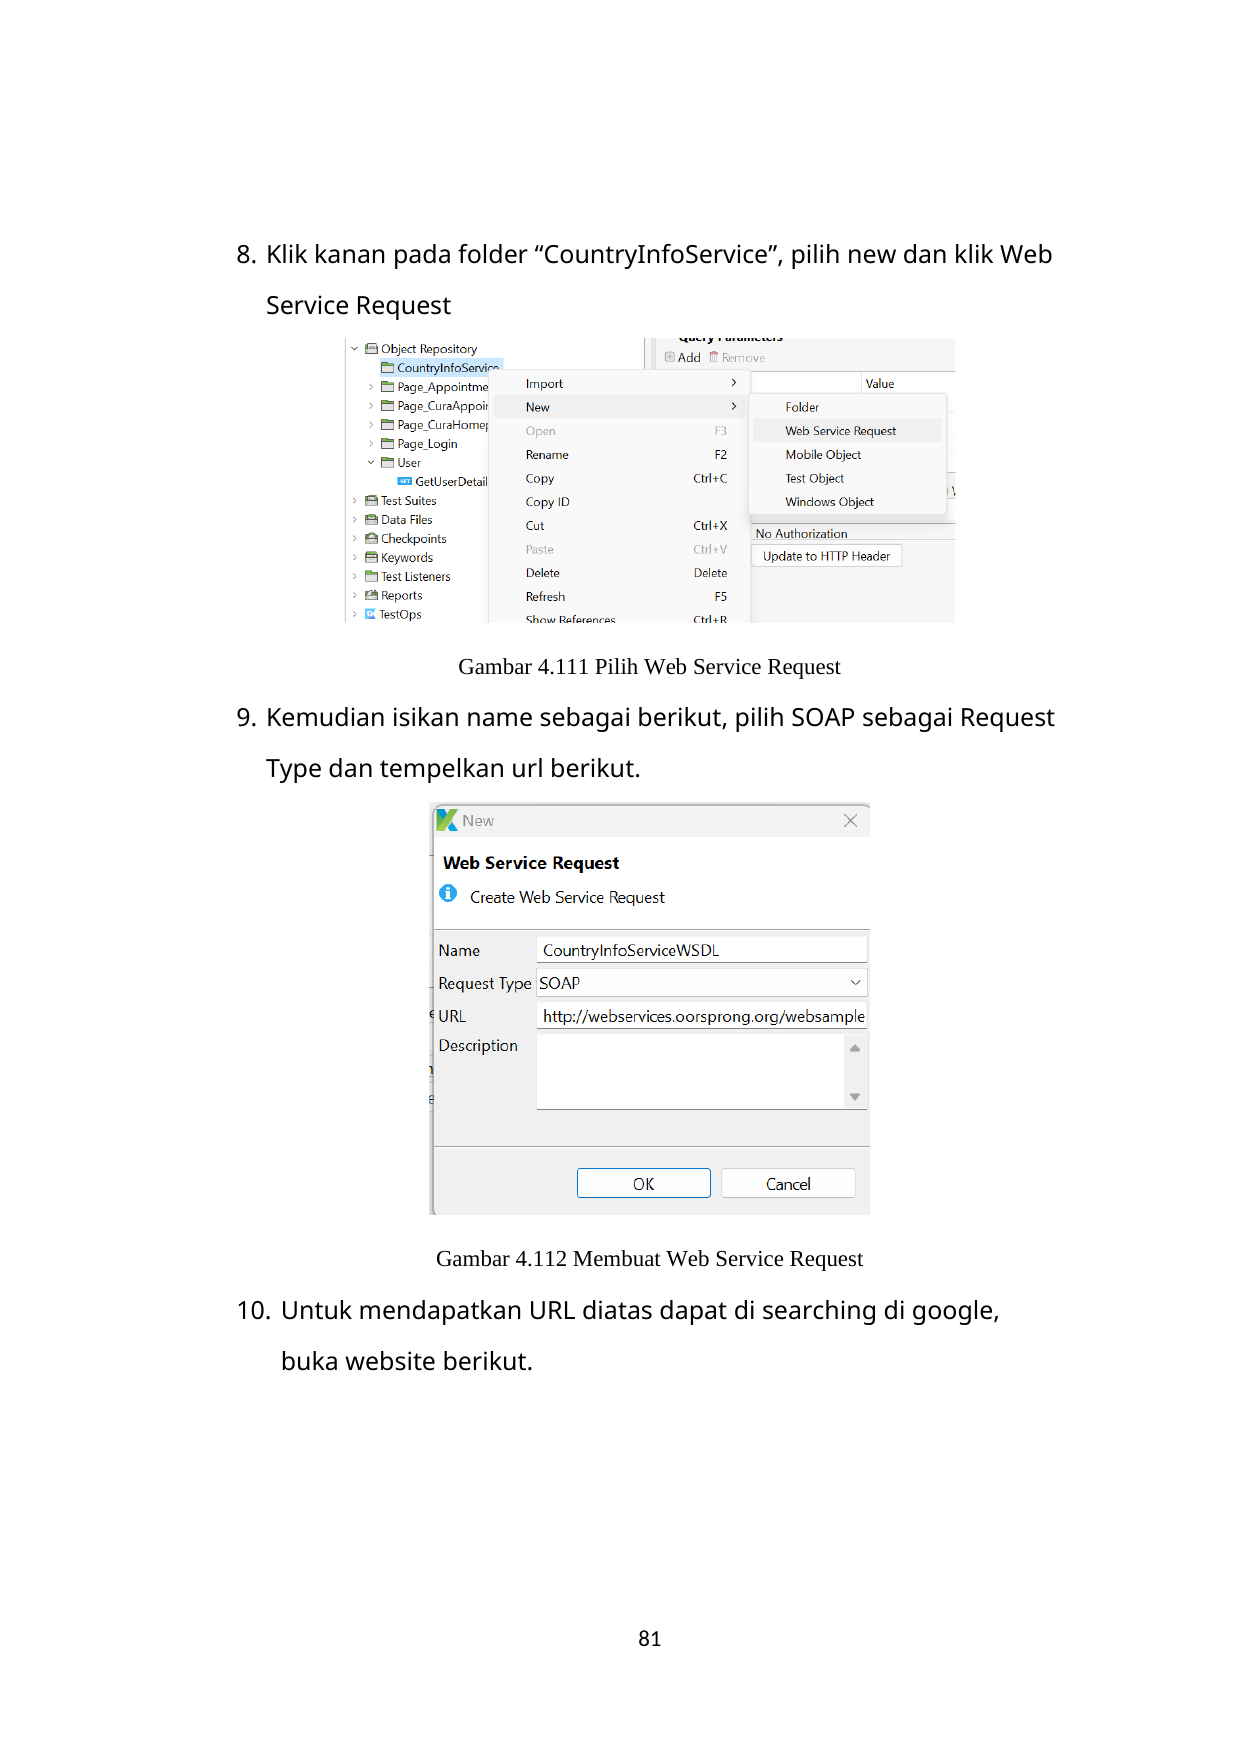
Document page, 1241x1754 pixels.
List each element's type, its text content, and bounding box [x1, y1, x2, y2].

picture [429, 802, 870, 1215]
list Kemudian isikan name sebagai berikut, pilih SOAP sebagai Request Type dan tempelkan url berikut. [236, 700, 1063, 785]
picture [343, 338, 956, 623]
list Klik kanan pada folder “CountryInfoService”, pilih new dan klik Web Service Request [236, 236, 1063, 321]
list Untuk mendapatkan URL diatas dapat di searching di google, buka website berikut. [236, 1292, 1063, 1377]
